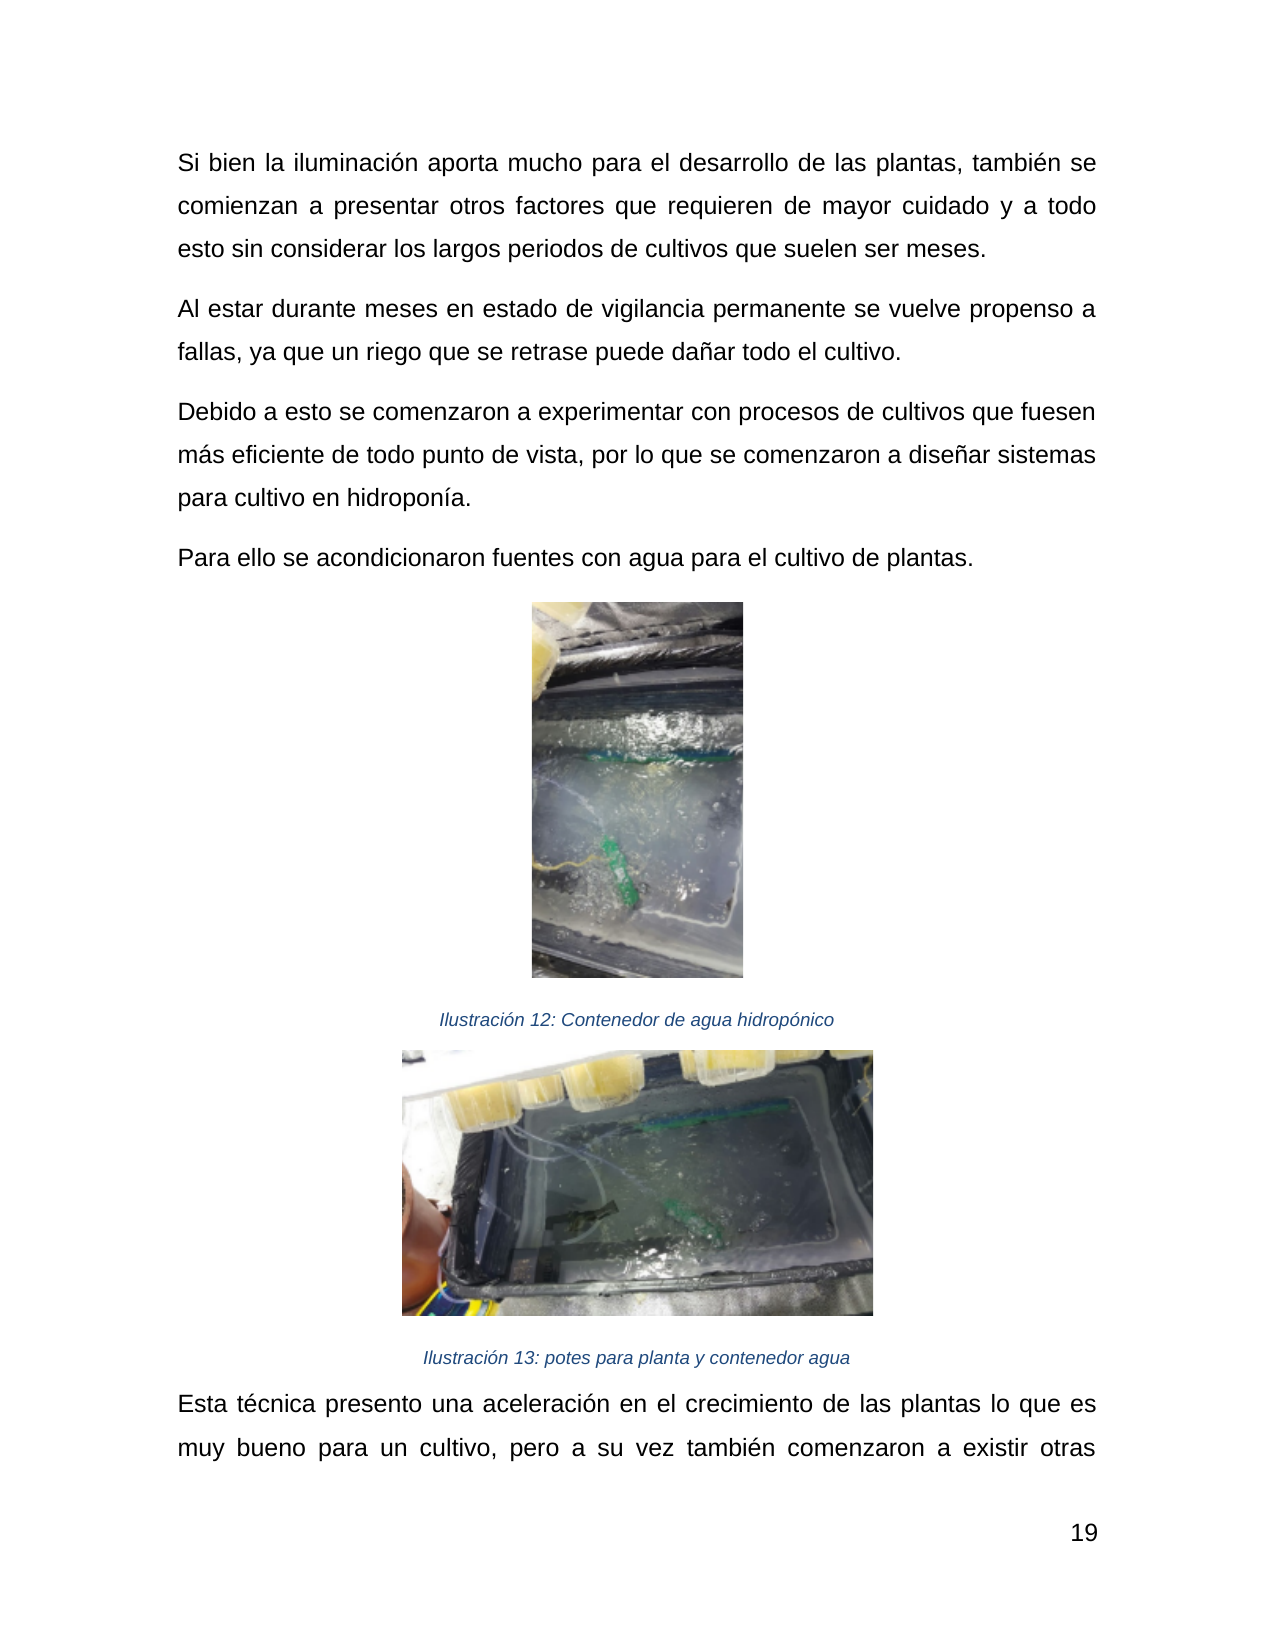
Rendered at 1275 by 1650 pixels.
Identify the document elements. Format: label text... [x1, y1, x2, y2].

picture [531, 602, 744, 978]
text Debido a esto se comenzaron a experimentar con procesos de cultivos que fuesen más eficiente de todo punto de vista, por lo que se comenzaron a diseñar sistemas para cultivo en hidroponía. [177, 397, 1098, 512]
picture [402, 1050, 874, 1316]
text Ilustración 12: Contenedor de agua hidropónico [177, 1008, 1098, 1030]
text Si bien la iluminación aporta mucho para el desarrollo de las plantas, también se comienzan a presentar otros factores que requieren de mayor cuidado y a todo esto sin considerar los largos periodos de cultivos que suelen ser meses. [177, 148, 1098, 263]
text Para ello se acondicionaron fuentes con agua para el cultivo de plantas. [177, 543, 1098, 571]
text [177, 1389, 1098, 1461]
text Ilustración 13: potes para planta y contenedor agua [177, 1347, 1098, 1369]
text Al estar durante meses en estado de vigilancia permanente se vuelve propenso a fallas, ya que un riego que se retrase puede dañar todo el cultivo. [177, 294, 1098, 366]
